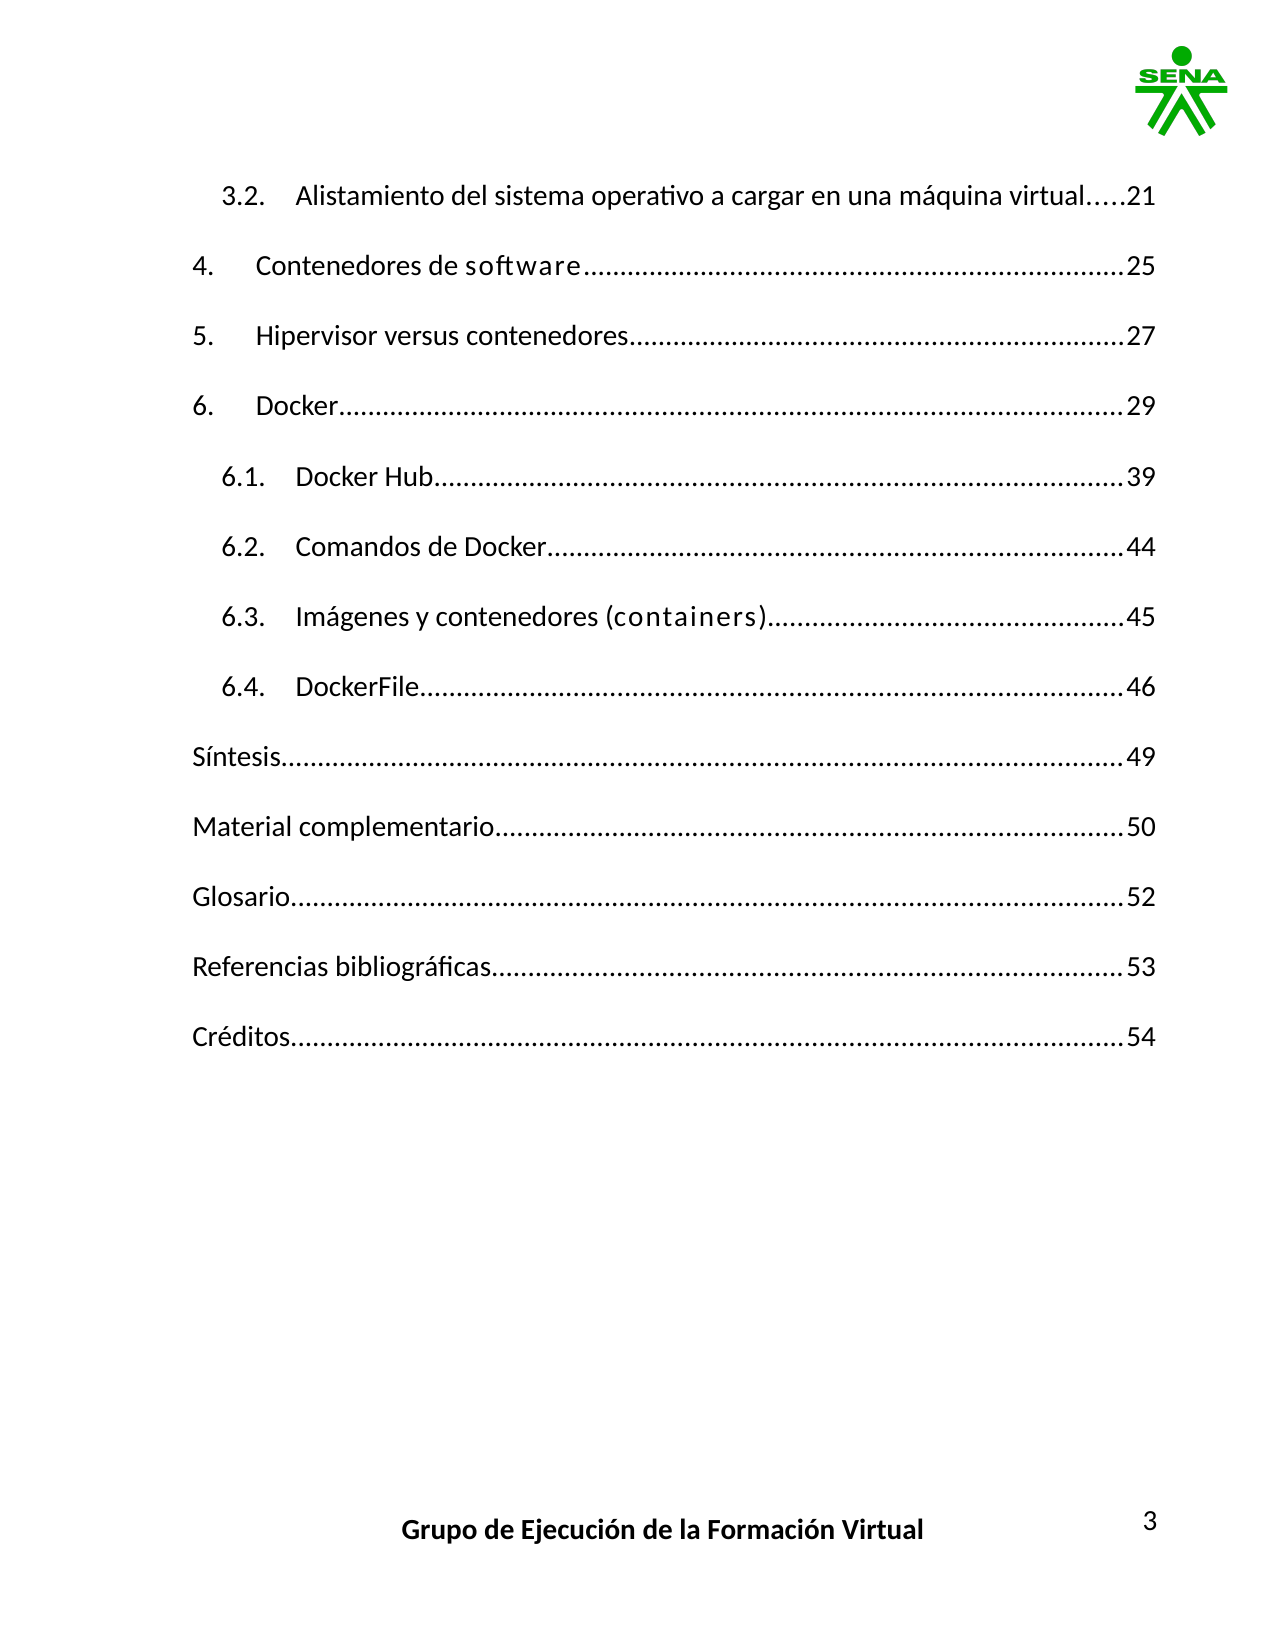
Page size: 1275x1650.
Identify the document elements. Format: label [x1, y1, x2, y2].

picture [1135, 46, 1228, 136]
